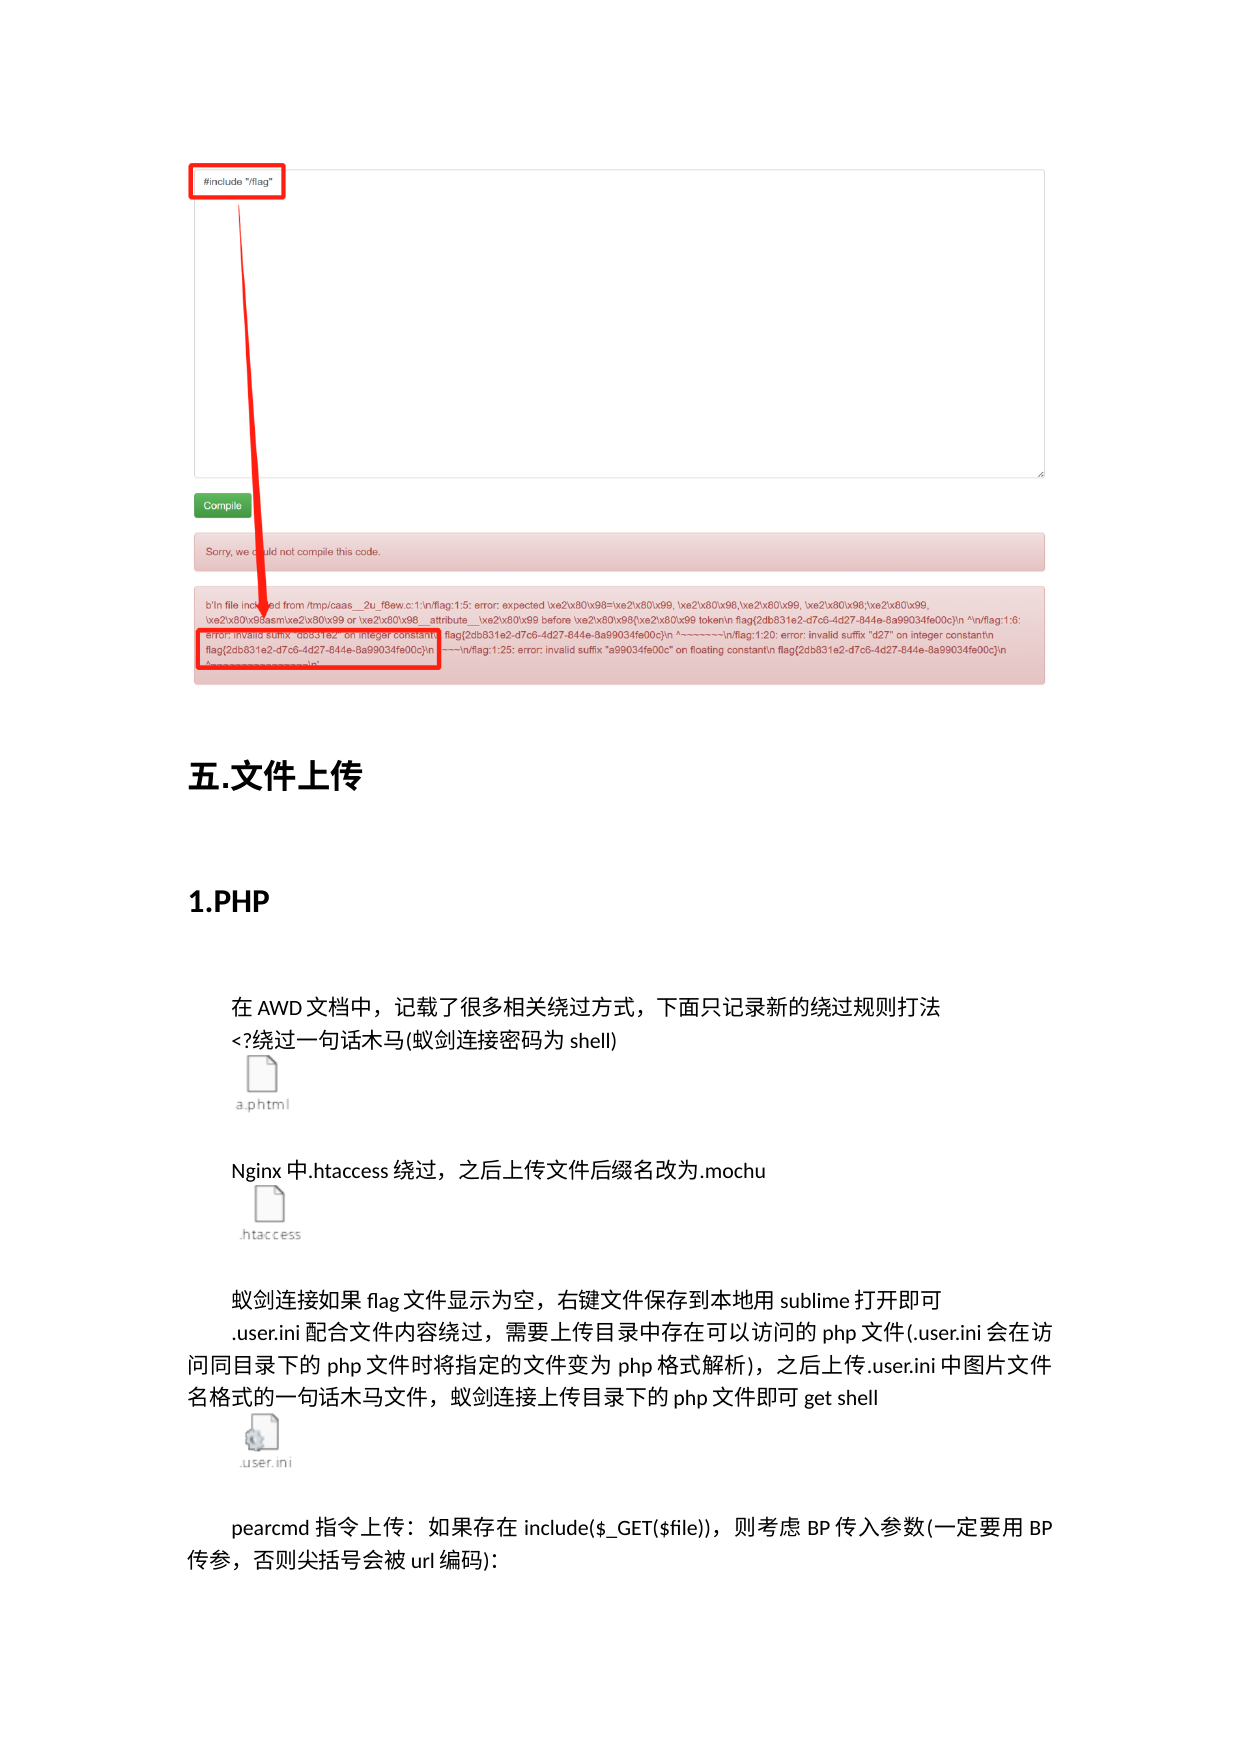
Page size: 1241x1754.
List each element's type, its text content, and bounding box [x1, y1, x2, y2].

list 在AWD文档中，记载了很多相关绕过方式，下面只记录新的绕过规则打法 [187, 990, 1053, 1022]
list pearcmd指令上传：如果存在include($_GET($file))，则考虑BP传入参数(一定要用BP传参，否则尖括号会被url编码)： [187, 1510, 1053, 1575]
picture [187, 162, 1052, 695]
list Nginx中.htaccess绕过，之后上传文件后缀名改为.mochu [187, 1152, 1053, 1185]
list .user.ini配合文件内容绕过，需要上传目录中存在可以访问的php文件(.user.ini会在访问同目录下的php文件时将指定的文件变为php格式解析)，之后上传.user.ini中图片文件名格式的一句话木马文件，蚁剑连接上传目录下的php文件即可get shell [187, 1315, 1053, 1412]
subtitle 1.PHP [187, 868, 1053, 933]
subtitle 五.文件上传 [187, 742, 1053, 807]
list <?绕过一句话木马(蚁剑连接密码为shell) [187, 1022, 1053, 1055]
list 蚁剑连接如果flag文件显示为空，右键文件保存到本地用sublime打开即可 [187, 1282, 1053, 1315]
